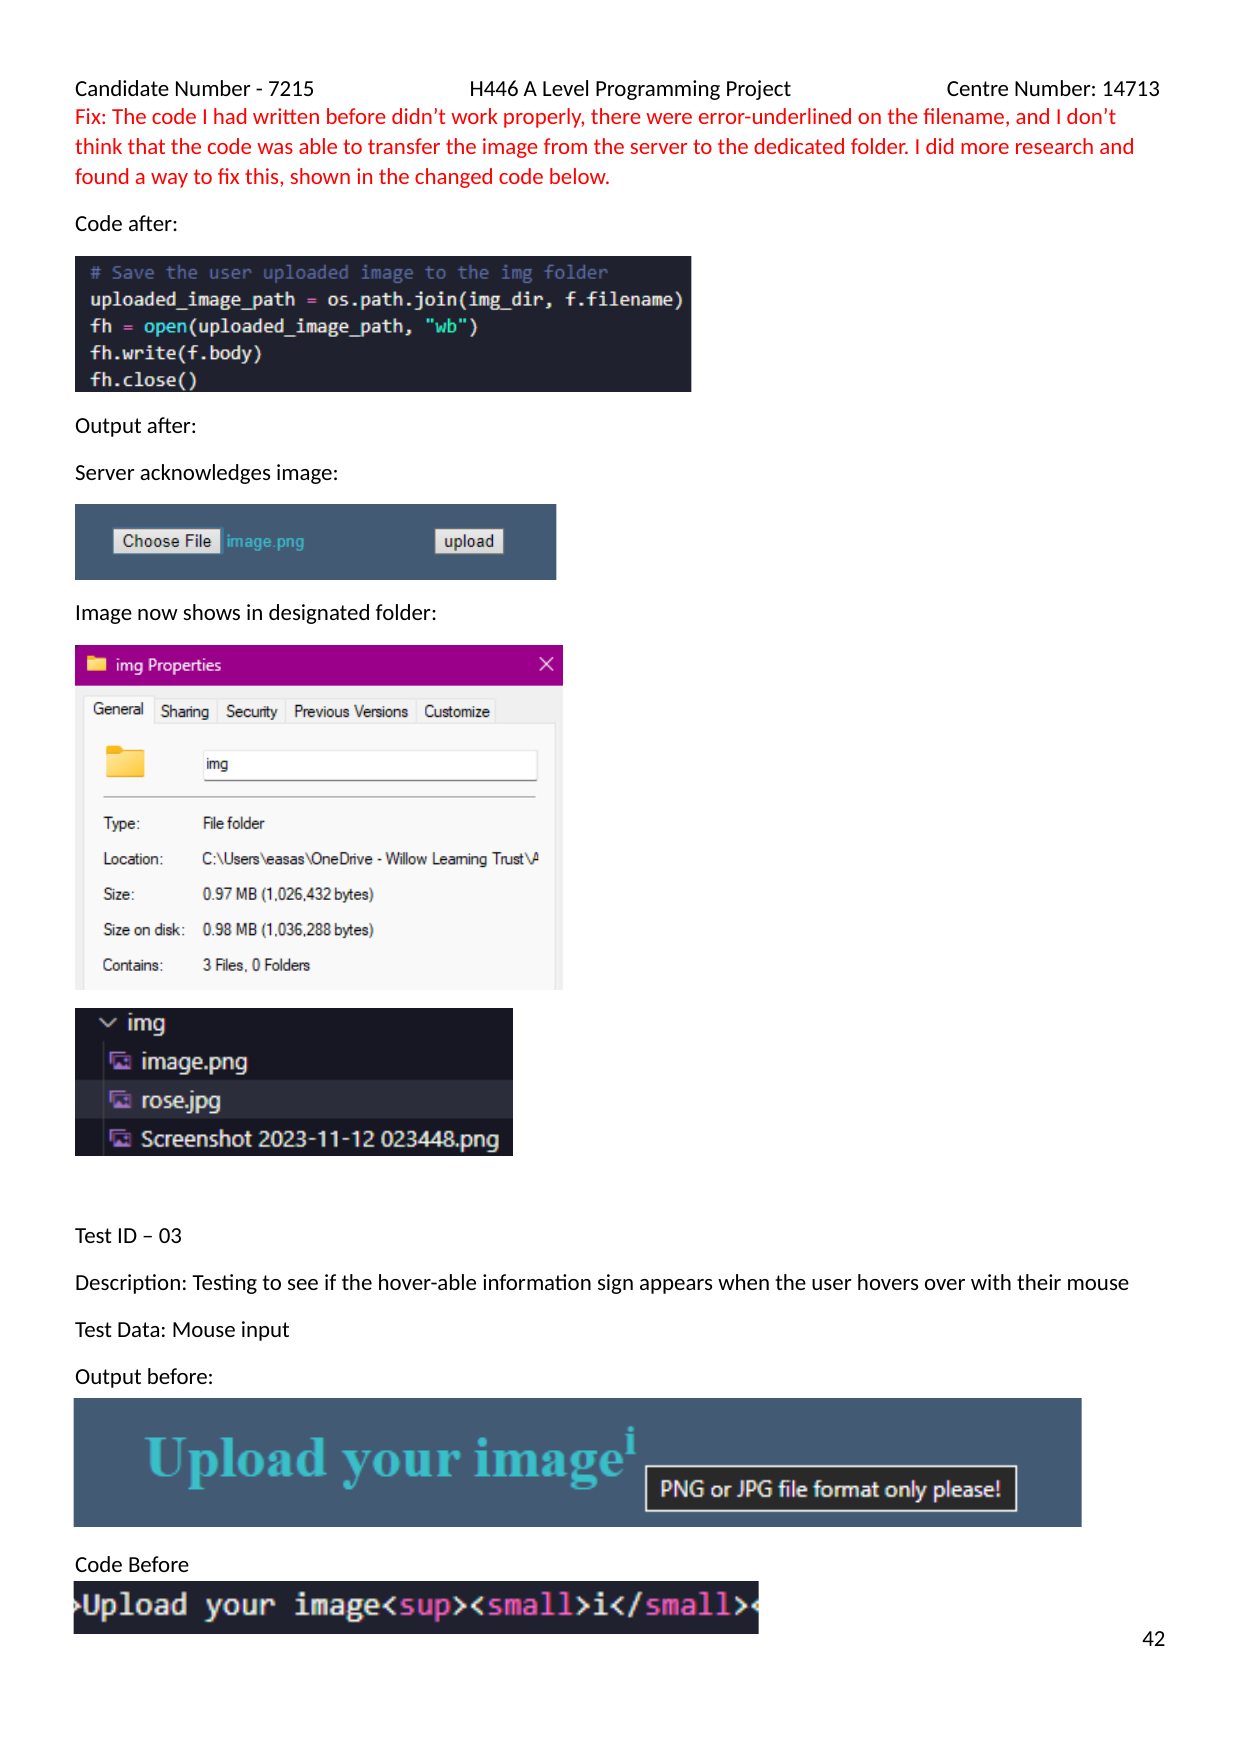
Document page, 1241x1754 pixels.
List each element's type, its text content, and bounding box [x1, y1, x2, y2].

text Code after: [75, 209, 1165, 237]
text Image now shows in designated folder: [75, 598, 1165, 626]
text Test ID – 03 [75, 1222, 1165, 1250]
picture [73, 1581, 759, 1634]
picture [75, 256, 692, 392]
picture [75, 504, 557, 580]
picture [75, 1008, 513, 1156]
text Output after: [75, 411, 1165, 439]
text Server acknowledges image: [75, 458, 1165, 486]
text Fix: The code I had written before didn’t work properly, there were error-underlined on the filename, and I don’t think that the code was able to transfer the image from the server to the dedicated folder. I did more research and found a way to fix this, shown in the changed code below. [75, 102, 1165, 190]
picture [75, 645, 563, 990]
text Test Data: Mouse input [75, 1315, 1165, 1343]
text Code Before [75, 1550, 1165, 1578]
text Output before: [75, 1362, 1165, 1390]
text Description: Testing to see if the hover-able information sign appears when the user hovers over with their mouse [75, 1268, 1165, 1297]
picture [73, 1398, 1082, 1527]
